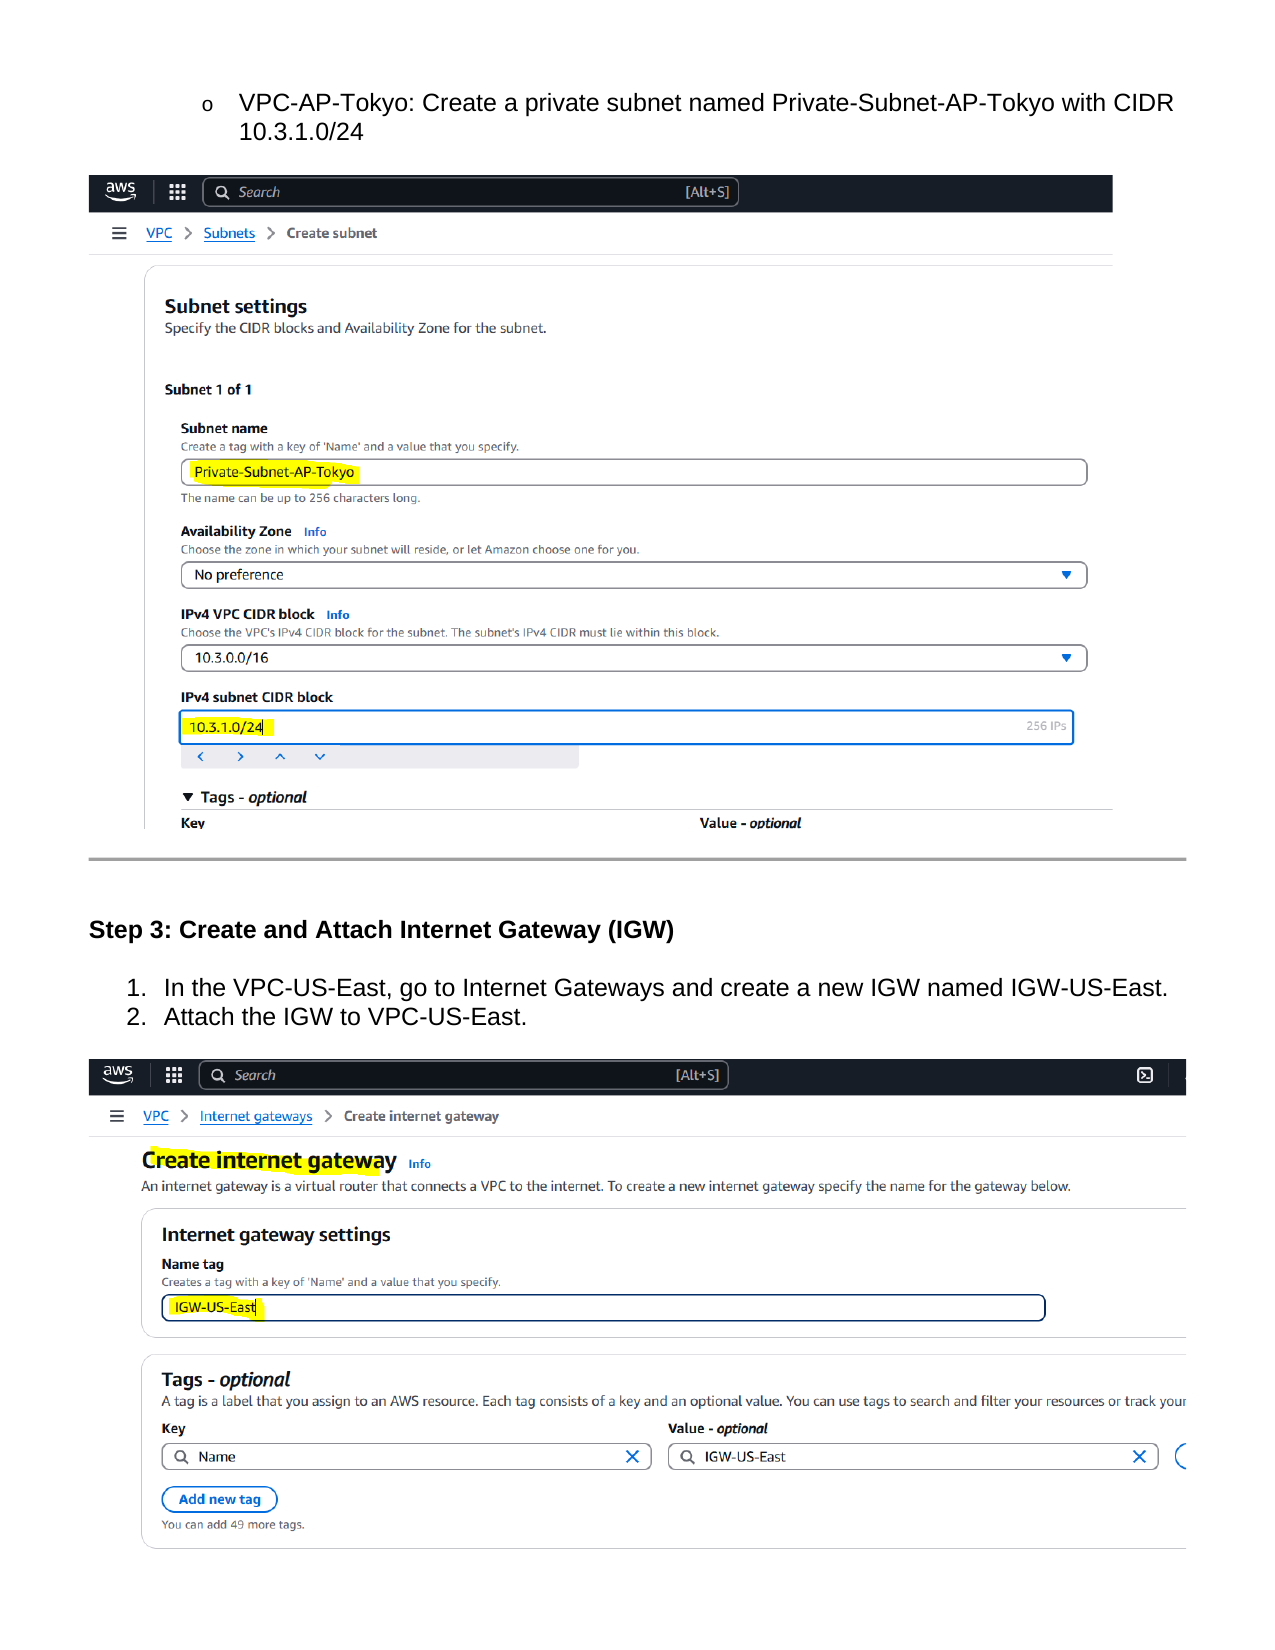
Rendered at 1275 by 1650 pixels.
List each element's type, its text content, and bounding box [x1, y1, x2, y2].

list Attach the IGW to VPC-US-East. [126, 1002, 1186, 1030]
list VPC-AP-Tokyo: Create a private subnet named Private-Subnet-AP-Tokyo with CIDR 10.3.1.0/24 [201, 87, 1186, 146]
list In the VPC-US-East, go to Internet Gateways and create a new IGW named IGW-US-East. [126, 973, 1186, 1002]
picture [88, 175, 1113, 829]
text Step 3: Create and Attach Internet Gateway (IGW) [89, 915, 1186, 944]
picture [88, 1059, 1187, 1595]
